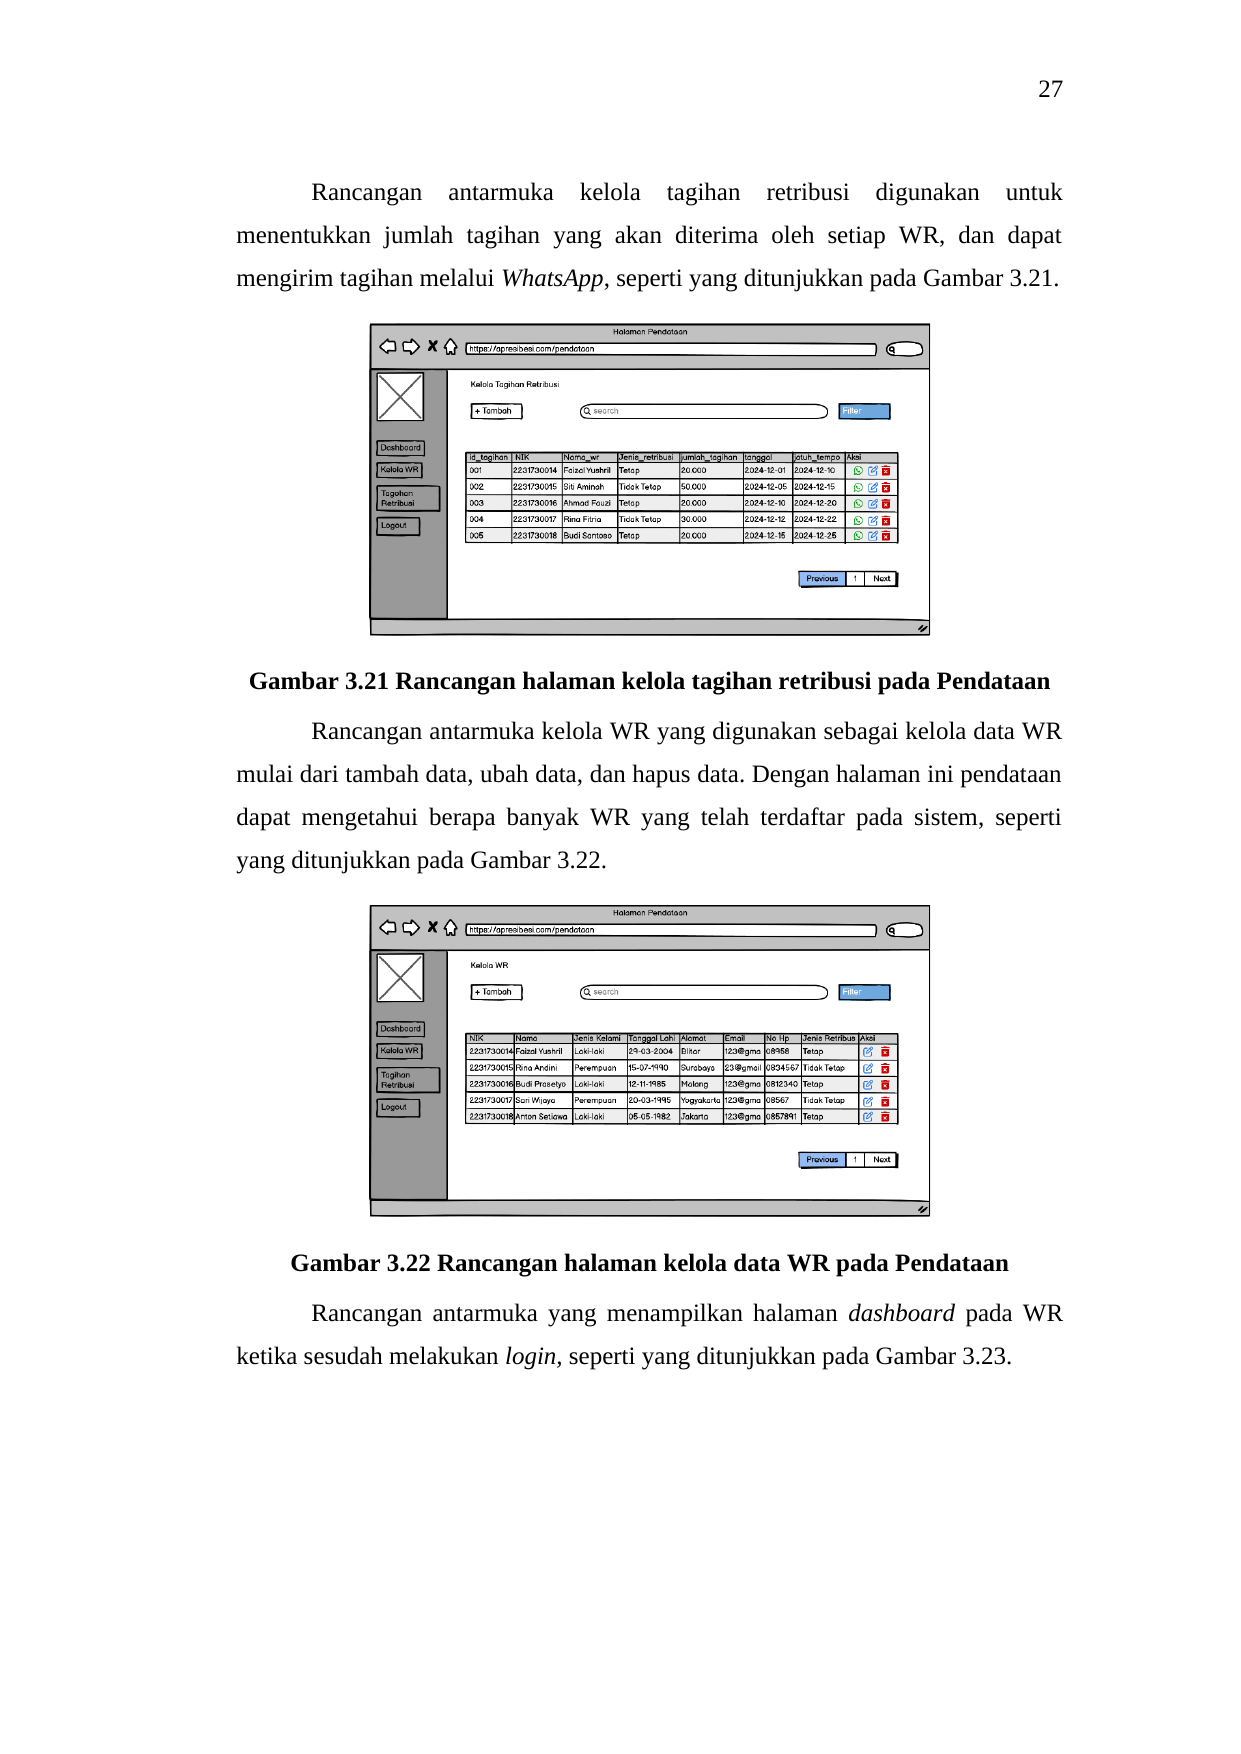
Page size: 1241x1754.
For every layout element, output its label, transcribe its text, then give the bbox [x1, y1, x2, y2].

text Rancangan antarmuka kelola WR yang digunakan sebagai kelola data WR mulai dari tambah data, ubah data, dan hapus data. Dengan halaman ini pendataan dapat mengetahui berapa banyak WR yang telah terdaftar pada sistem, seperti yang ditunjukkan pada Gambar 3.22. [236, 716, 1063, 874]
picture [369, 323, 931, 636]
text Rancangan antarmuka kelola tagihan retribusi digunakan untuk menentukkan jumlah tagihan yang akan diterima oleh setiap WR, dan dapat mengirim tagihan melalui WhatsApp, seperti yang ditunjukkan pada Gambar 3.21. [236, 177, 1063, 292]
picture [369, 905, 931, 1217]
text Gambar 3.21 Rancangan halaman kelola tagihan retribusi pada Pendataan [236, 666, 1063, 695]
text Rancangan antarmuka yang menampilkan halaman dashboard pada WR ketika sesudah melakukan login, seperti yang ditunjukkan pada Gambar 3.23. [236, 1298, 1063, 1369]
text Gambar 3.22 Rancangan halaman kelola data WR pada Pendataan [236, 1248, 1063, 1277]
